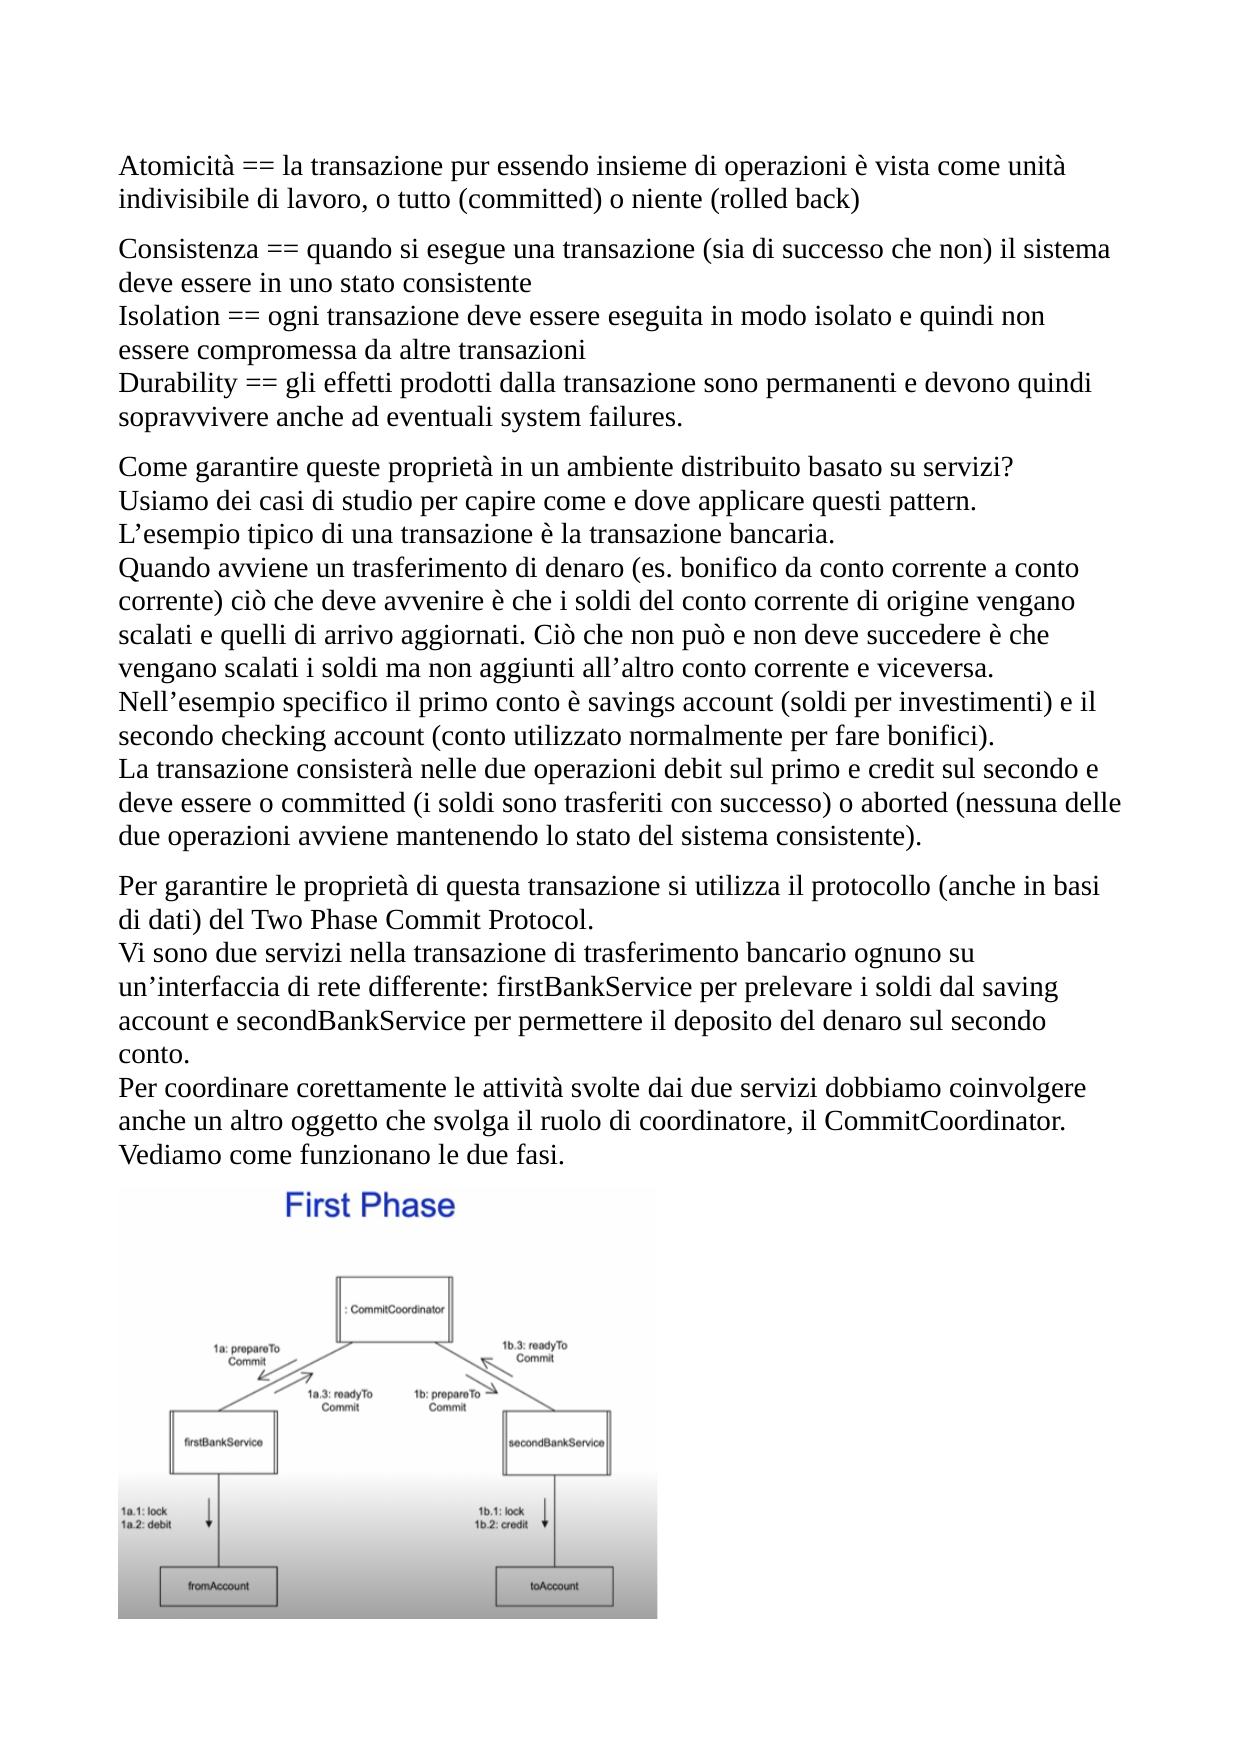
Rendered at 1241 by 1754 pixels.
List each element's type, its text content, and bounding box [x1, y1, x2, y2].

text Per garantire le proprietà di questa transazione si utilizza il protocollo (anche in basi di dati) del Two Phase Commit Protocol. Vi sono due servizi nella transazione di trasferimento bancario ognuno su un’interfaccia di rete differente: firstBankService per prelevare i soldi dal saving account e secondBankService per permettere il deposito del denaro sul secondo conto. Per coordinare corettamente le attività svolte dai due servizi dobbiamo coinvolgere anche un altro oggetto che svolga il ruolo di coordinatore, il CommitCoordinator. Vediamo come funzionano le due fasi. [118, 868, 1122, 1170]
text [118, 148, 1122, 215]
text Consistenza == quando si esegue una transazione (sia di successo che non) il sistema deve essere in uno stato consistente Isolation == ogni transazione deve essere eseguita in modo isolato e quindi non essere compromessa da altre transazioni Durability == gli effetti prodotti dalla transazione sono permanenti e devono quindi sopravvivere anche ad eventuali system failures. [118, 231, 1122, 433]
text Come garantire queste proprietà in un ambiente distribuito basato su servizi? Usiamo dei casi di studio per capire come e dove applicare questi pattern. L’esempio tipico di una transazione è la transazione bancaria. Quando avviene un trasferimento di denaro (es. bonifico da conto corrente a conto corrente) ciò che deve avvenire è che i soldi del conto corrente di origine vengano scalati e quelli di arrivo aggiornati. Ciò che non può e non deve succedere è che vengano scalati i soldi ma non aggiunti all’altro conto corrente e viceversa. Nell’esempio specifico il primo conto è savings account (soldi per investimenti) e il secondo checking account (conto utilizzato normalmente per fare bonifici). La transazione consisterà nelle due operazioni debit sul primo e credit sul secondo e deve essere o committed (i soldi sono trasferiti con successo) o aborted (nessuna delle due operazioni avviene mantenendo lo stato del sistema consistente). [118, 449, 1122, 852]
picture [118, 1187, 658, 1619]
